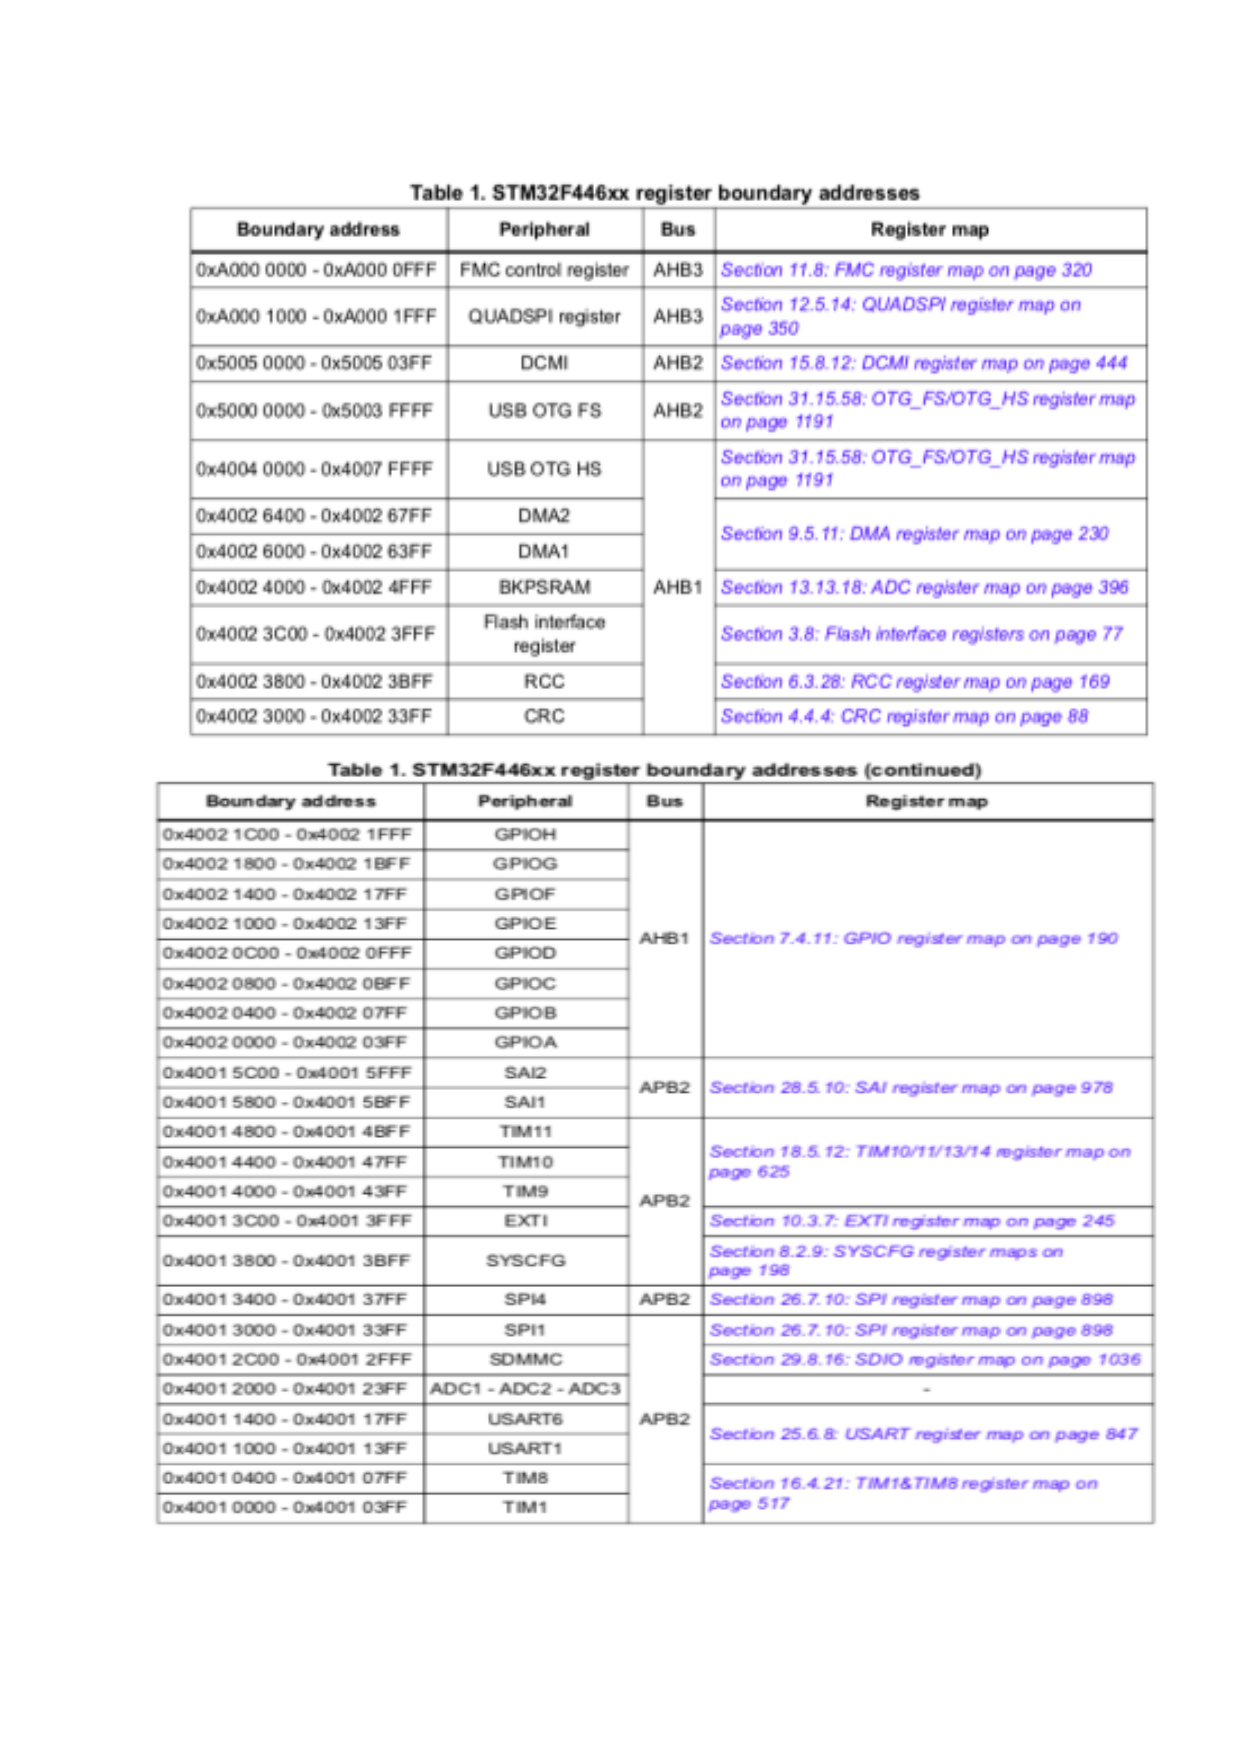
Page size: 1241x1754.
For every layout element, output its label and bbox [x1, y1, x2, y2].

picture [118, 147, 1180, 752]
picture [118, 753, 1184, 1554]
